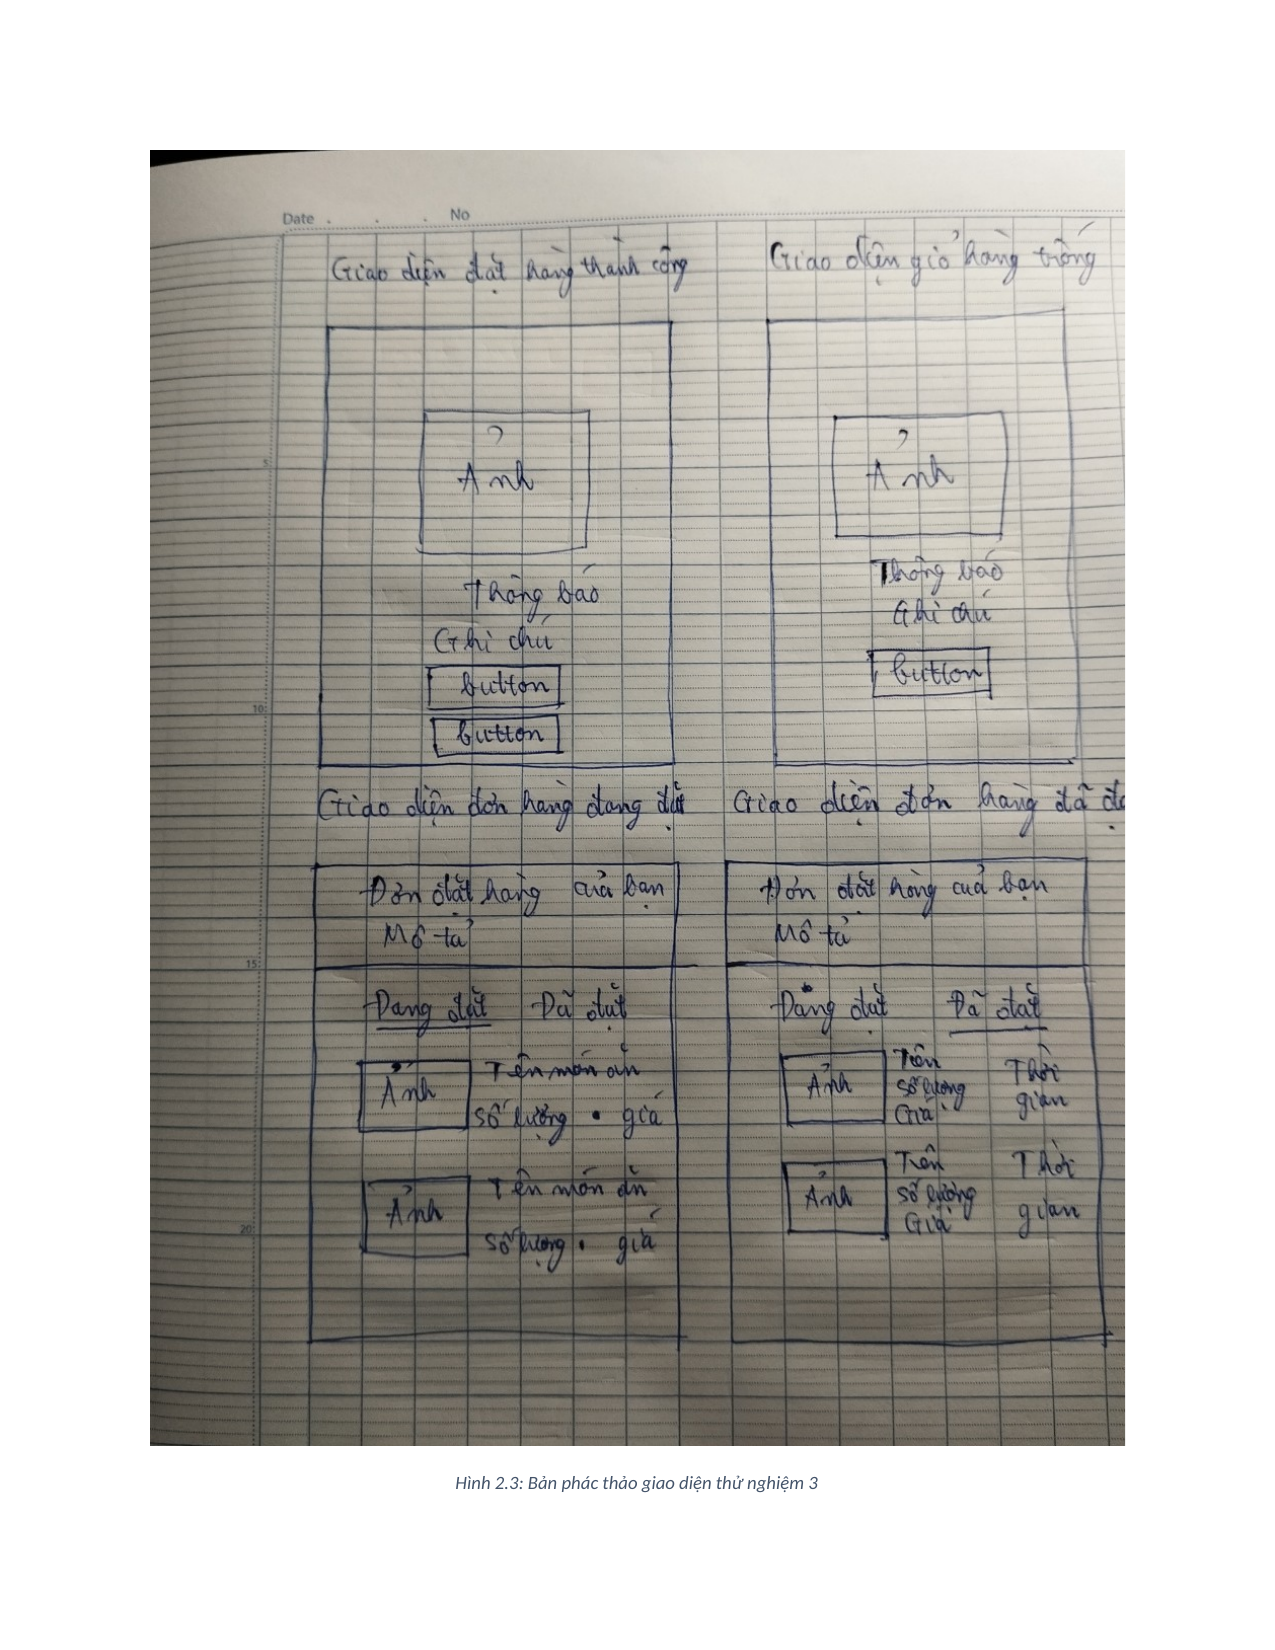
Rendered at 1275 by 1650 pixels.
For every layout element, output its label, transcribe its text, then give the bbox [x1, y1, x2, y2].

picture [150, 150, 1125, 1446]
text Hình 2.3: Bản phác thảo giao diện thử nghiệm 3 [150, 1471, 1125, 1494]
